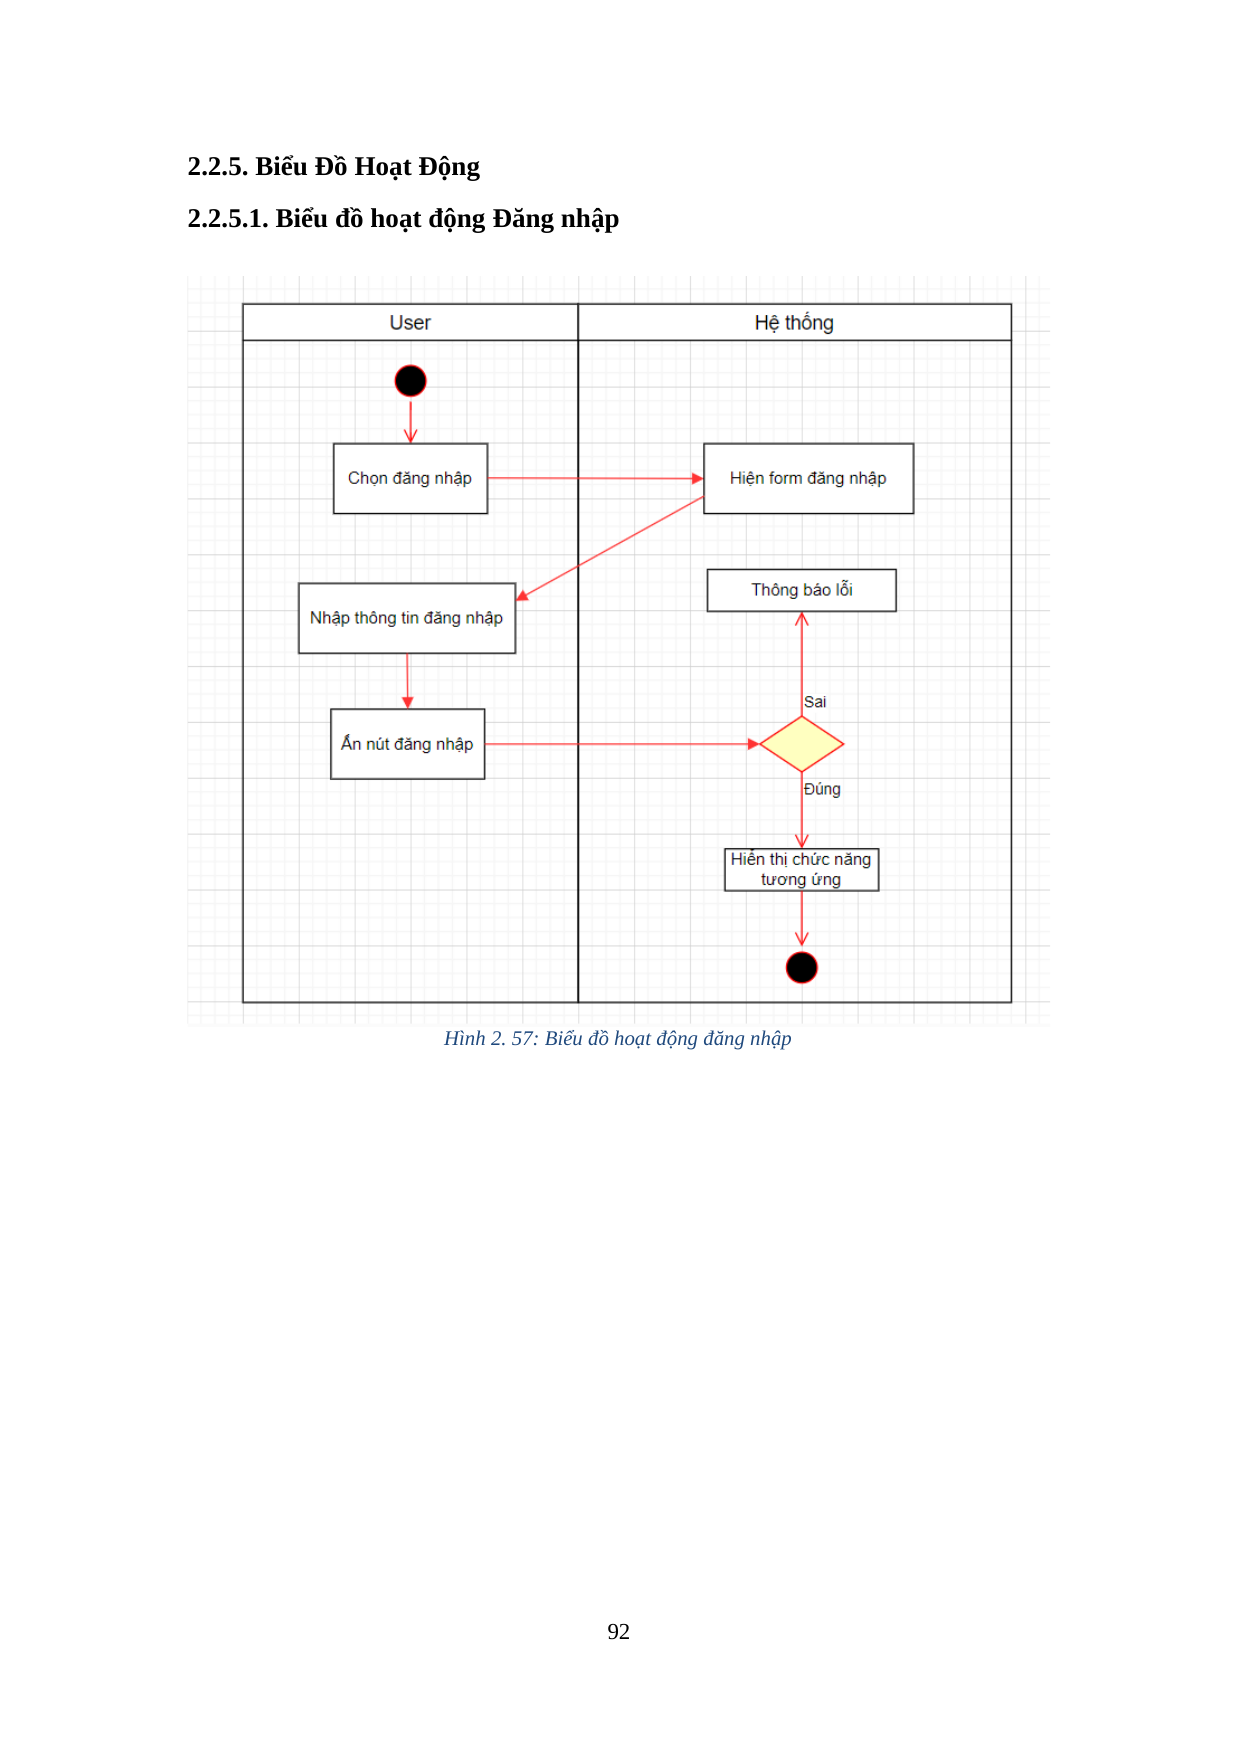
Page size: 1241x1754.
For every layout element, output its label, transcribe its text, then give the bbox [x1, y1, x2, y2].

subtitle 2.2.5.1. Biểu đồ hoạt động Đăng nhập [187, 202, 1050, 233]
picture [187, 276, 1050, 1027]
subtitle 2.2.5. Biểu Đồ Hoạt Động [187, 150, 1050, 181]
